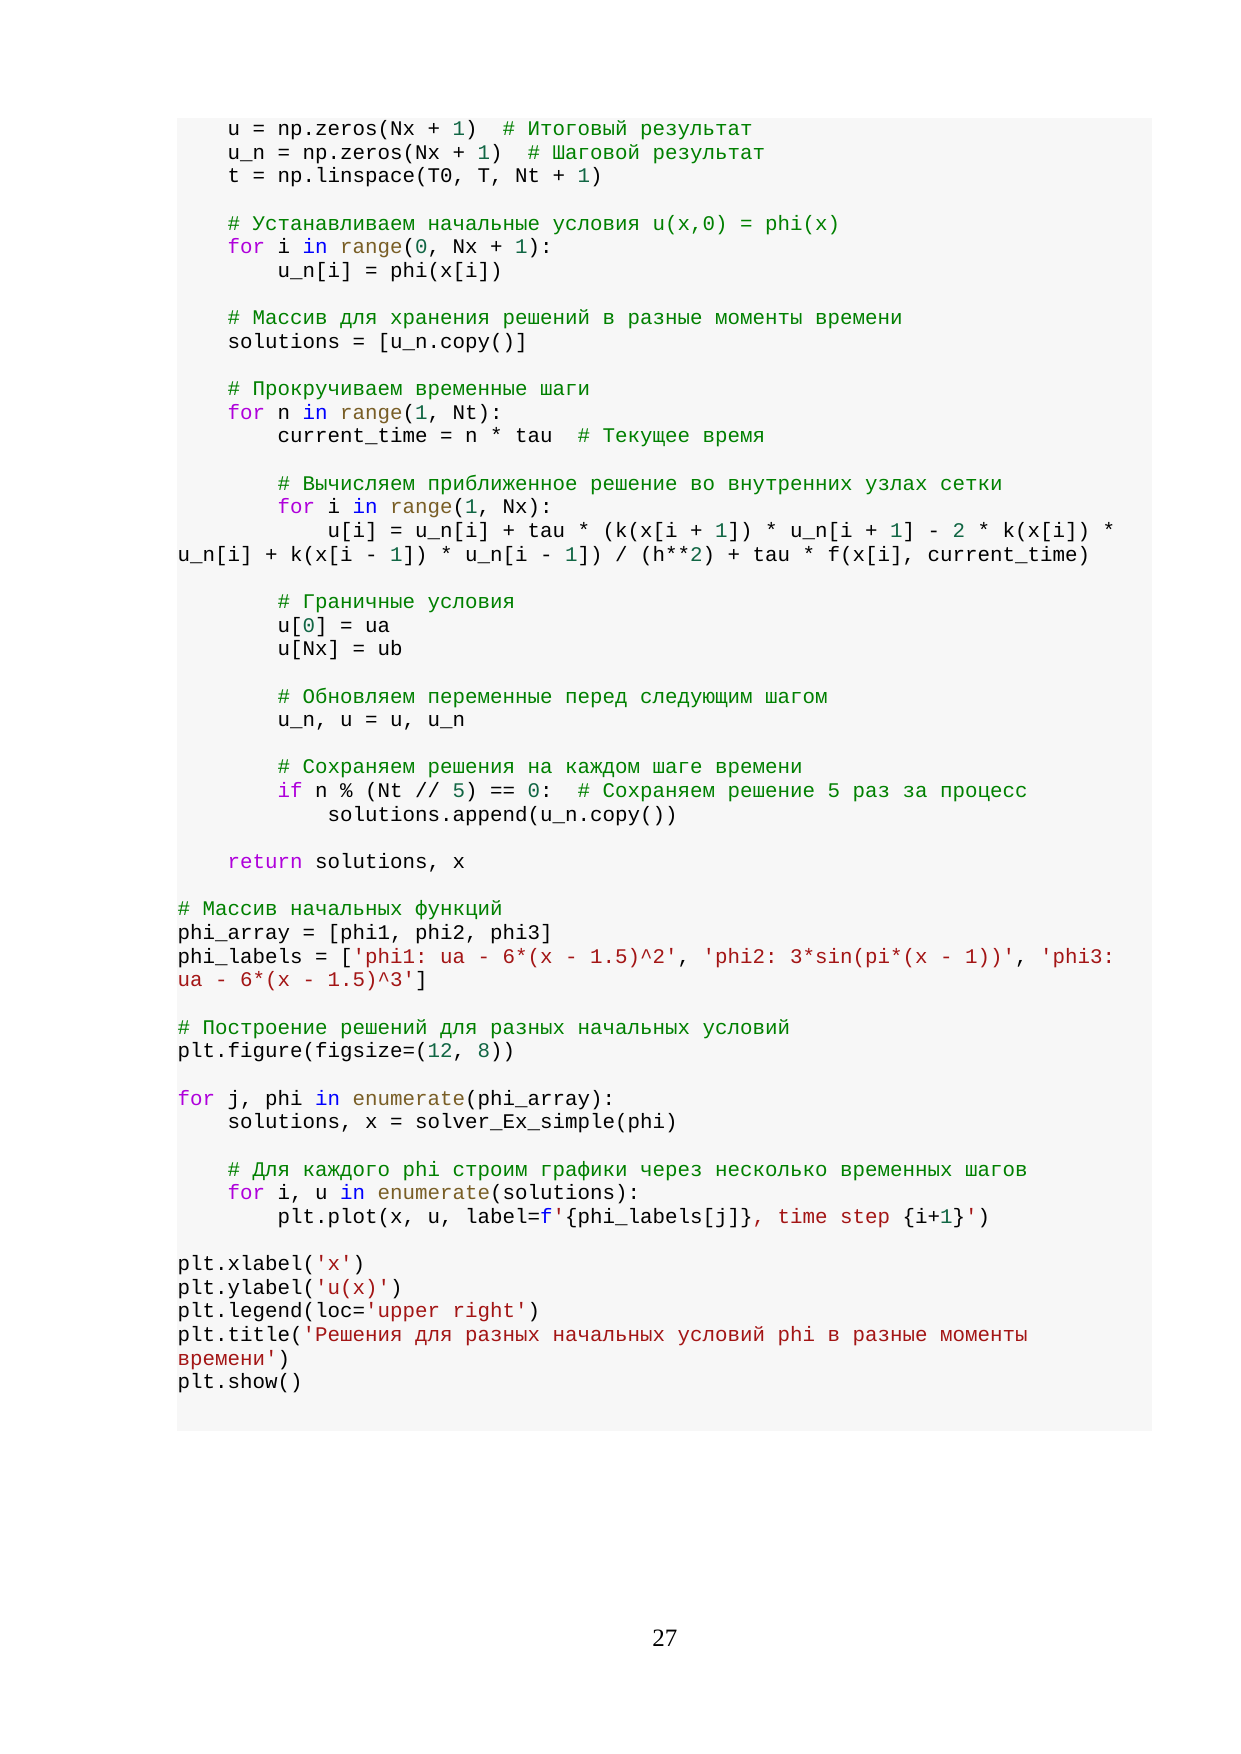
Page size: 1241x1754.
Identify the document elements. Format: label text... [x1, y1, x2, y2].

text # Обновляем переменные перед следующим шагом [177, 686, 1152, 709]
text if n % (Nt // 5) == 0: # Сохраняем решение 5 раз за процесс [177, 780, 1152, 804]
text plt.xlabel('x') [177, 1253, 1152, 1277]
text # Массив начальных функций [177, 898, 1152, 922]
text solutions, x = solver_Ex_simple(phi) [177, 1111, 1152, 1135]
text plt.ylabel('u(x)') [177, 1277, 1152, 1300]
text # Прокручиваем временные шаги [177, 378, 1152, 402]
text for j, phi in enumerate(phi_array): [177, 1088, 1152, 1111]
text return solutions, x [177, 851, 1152, 875]
text # Для каждого phi строим графики через несколько временных шагов [177, 1158, 1152, 1182]
text u[Nx] = ub [177, 638, 1152, 662]
text u[0] = ua [177, 615, 1152, 638]
text plt.show() [177, 1371, 1152, 1395]
text current_time = n * tau # Текущее время [177, 426, 1152, 449]
text phi_labels = ['phi1: ua - 6*(x - 1.5)^2', 'phi2: 3*sin(pi*(x - 1))', 'phi3: ua - 6*(x - 1.5)^3'] [177, 946, 1152, 993]
text u = np.zeros(Nx + 1) # Итоговый результат [177, 118, 1152, 142]
text phi_array = [phi1, phi2, phi3] [177, 922, 1152, 946]
text # Сохраняем решения на каждом шаге времени [177, 757, 1152, 780]
text # Граничные условия [177, 591, 1152, 615]
text u_n, u = u, u_n [177, 709, 1152, 733]
text plt.title('Решения для разных начальных условий phi в разные моменты времени') [177, 1324, 1152, 1371]
text # Устанавливаем начальные условия u(x,0) = phi(x) [177, 213, 1152, 236]
text plt.legend(loc='upper right') [177, 1300, 1152, 1324]
text for i in range(1, Nx): [177, 496, 1152, 520]
text for n in range(1, Nt): [177, 402, 1152, 426]
text u_n[i] = phi(x[i]) [177, 260, 1152, 284]
text # Вычисляем приближенное решение во внутренних узлах сетки [177, 473, 1152, 496]
text solutions.append(u_n.copy()) [177, 804, 1152, 827]
text plt.plot(x, u, label=f'{phi_labels[j]}, time step {i+1}') [177, 1206, 1152, 1229]
text # Массив для хранения решений в разные моменты времени [177, 307, 1152, 331]
text for i, u in enumerate(solutions): [177, 1182, 1152, 1206]
text plt.figure(figsize=(12, 8)) [177, 1040, 1152, 1064]
text solutions = [u_n.copy()] [177, 331, 1152, 354]
text # Построение решений для разных начальных условий [177, 1017, 1152, 1040]
text t = np.linspace(T0, T, Nt + 1) [177, 165, 1152, 189]
text u[i] = u_n[i] + tau * (k(x[i + 1]) * u_n[i + 1] - 2 * k(x[i]) * u_n[i] + k(x[i - 1]) * u_n[i - 1]) / (h**2) + tau * f(x[i], current_time) [177, 520, 1152, 567]
text u_n = np.zeros(Nx + 1) # Шаговой результат [177, 142, 1152, 165]
text for i in range(0, Nx + 1): [177, 236, 1152, 260]
